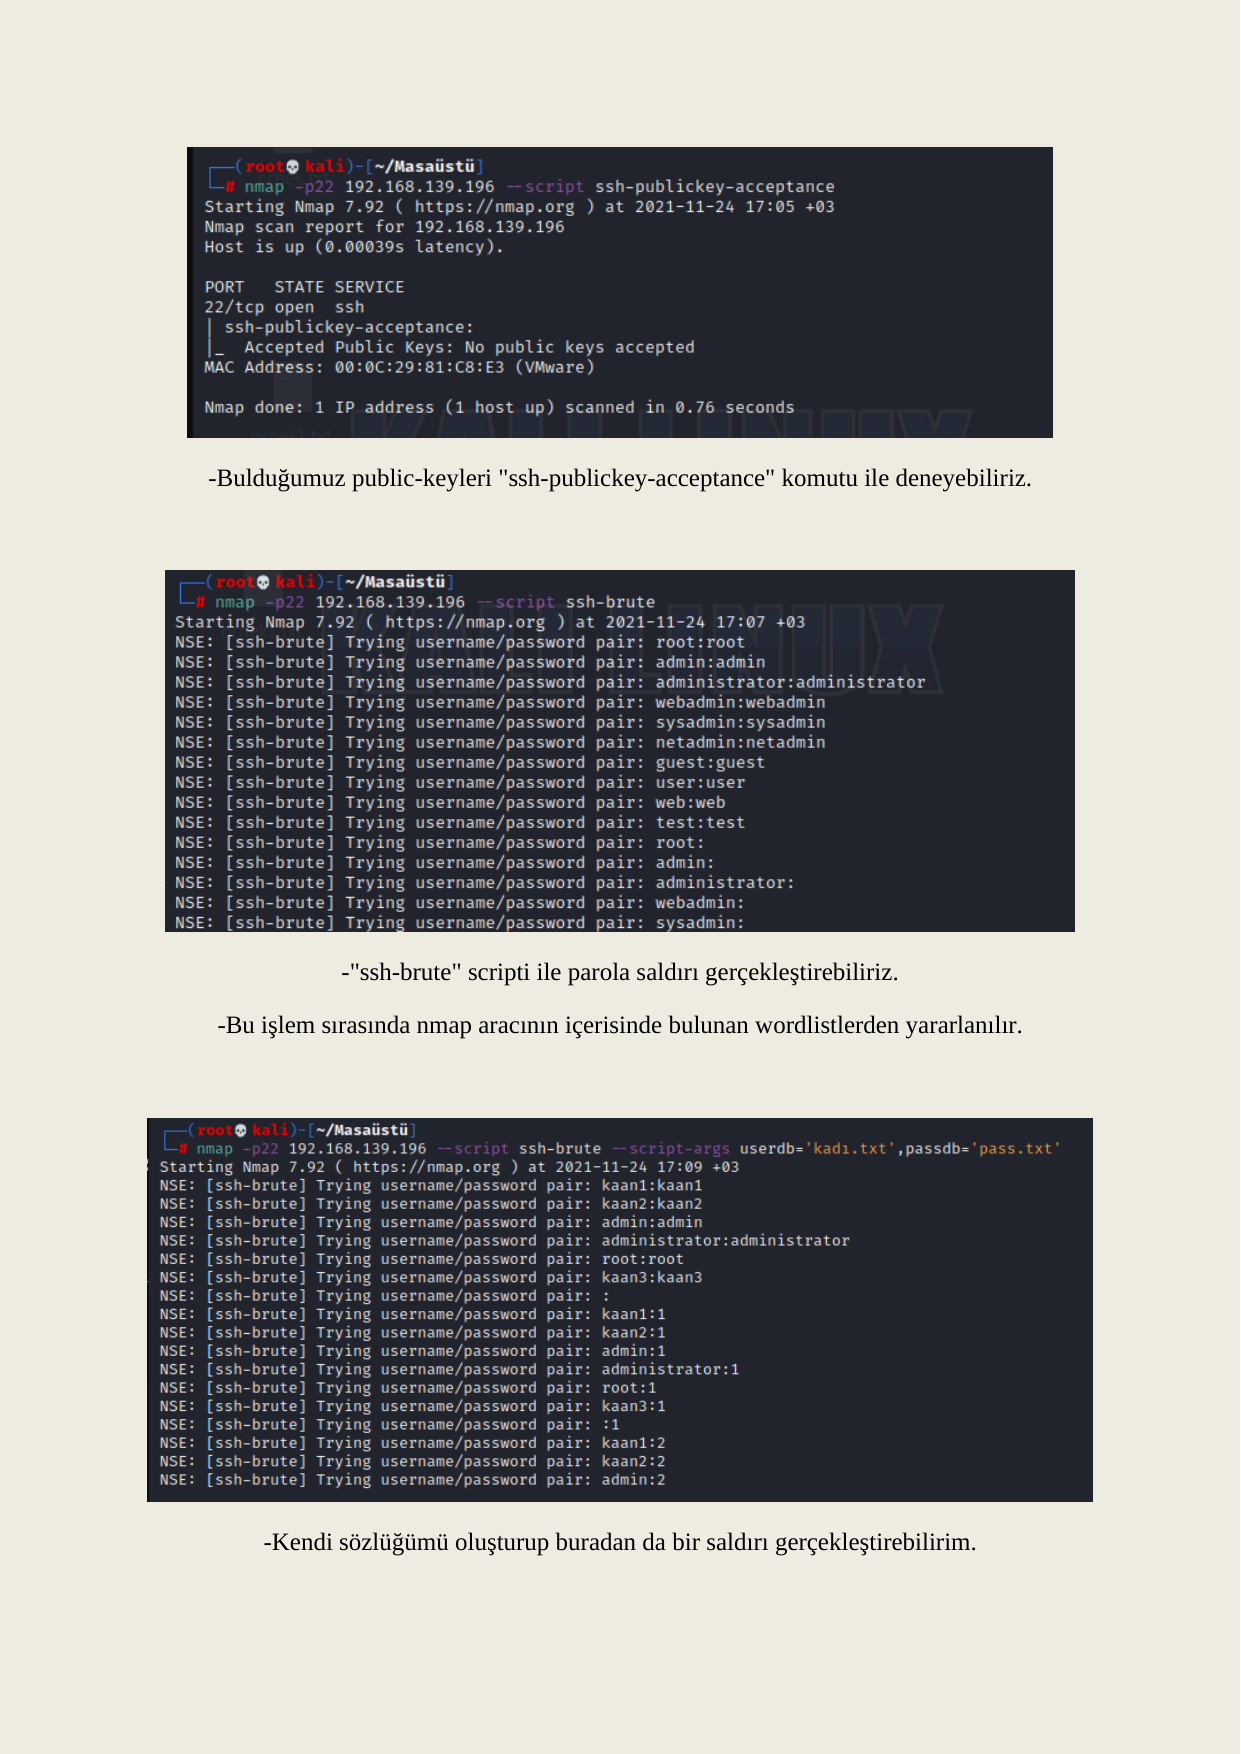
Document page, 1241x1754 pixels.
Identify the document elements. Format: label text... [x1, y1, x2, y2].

picture [147, 1118, 1093, 1502]
text -"ssh-brute" scripti ile parola saldırı gerçekleştirebiliriz. [148, 957, 1093, 986]
picture [165, 570, 1075, 932]
text -Bulduğumuz public-keyleri "ssh-publickey-acceptance" komutu ile deneyebiliriz. [148, 463, 1093, 491]
text -Bu işlem sırasında nmap aracının içerisinde bulunan wordlistlerden yararlanılır. [148, 1011, 1093, 1039]
picture [187, 147, 1053, 438]
text -Kendi sözlüğümü oluşturup buradan da bir saldırı gerçekleştirebilirim. [148, 1527, 1093, 1556]
